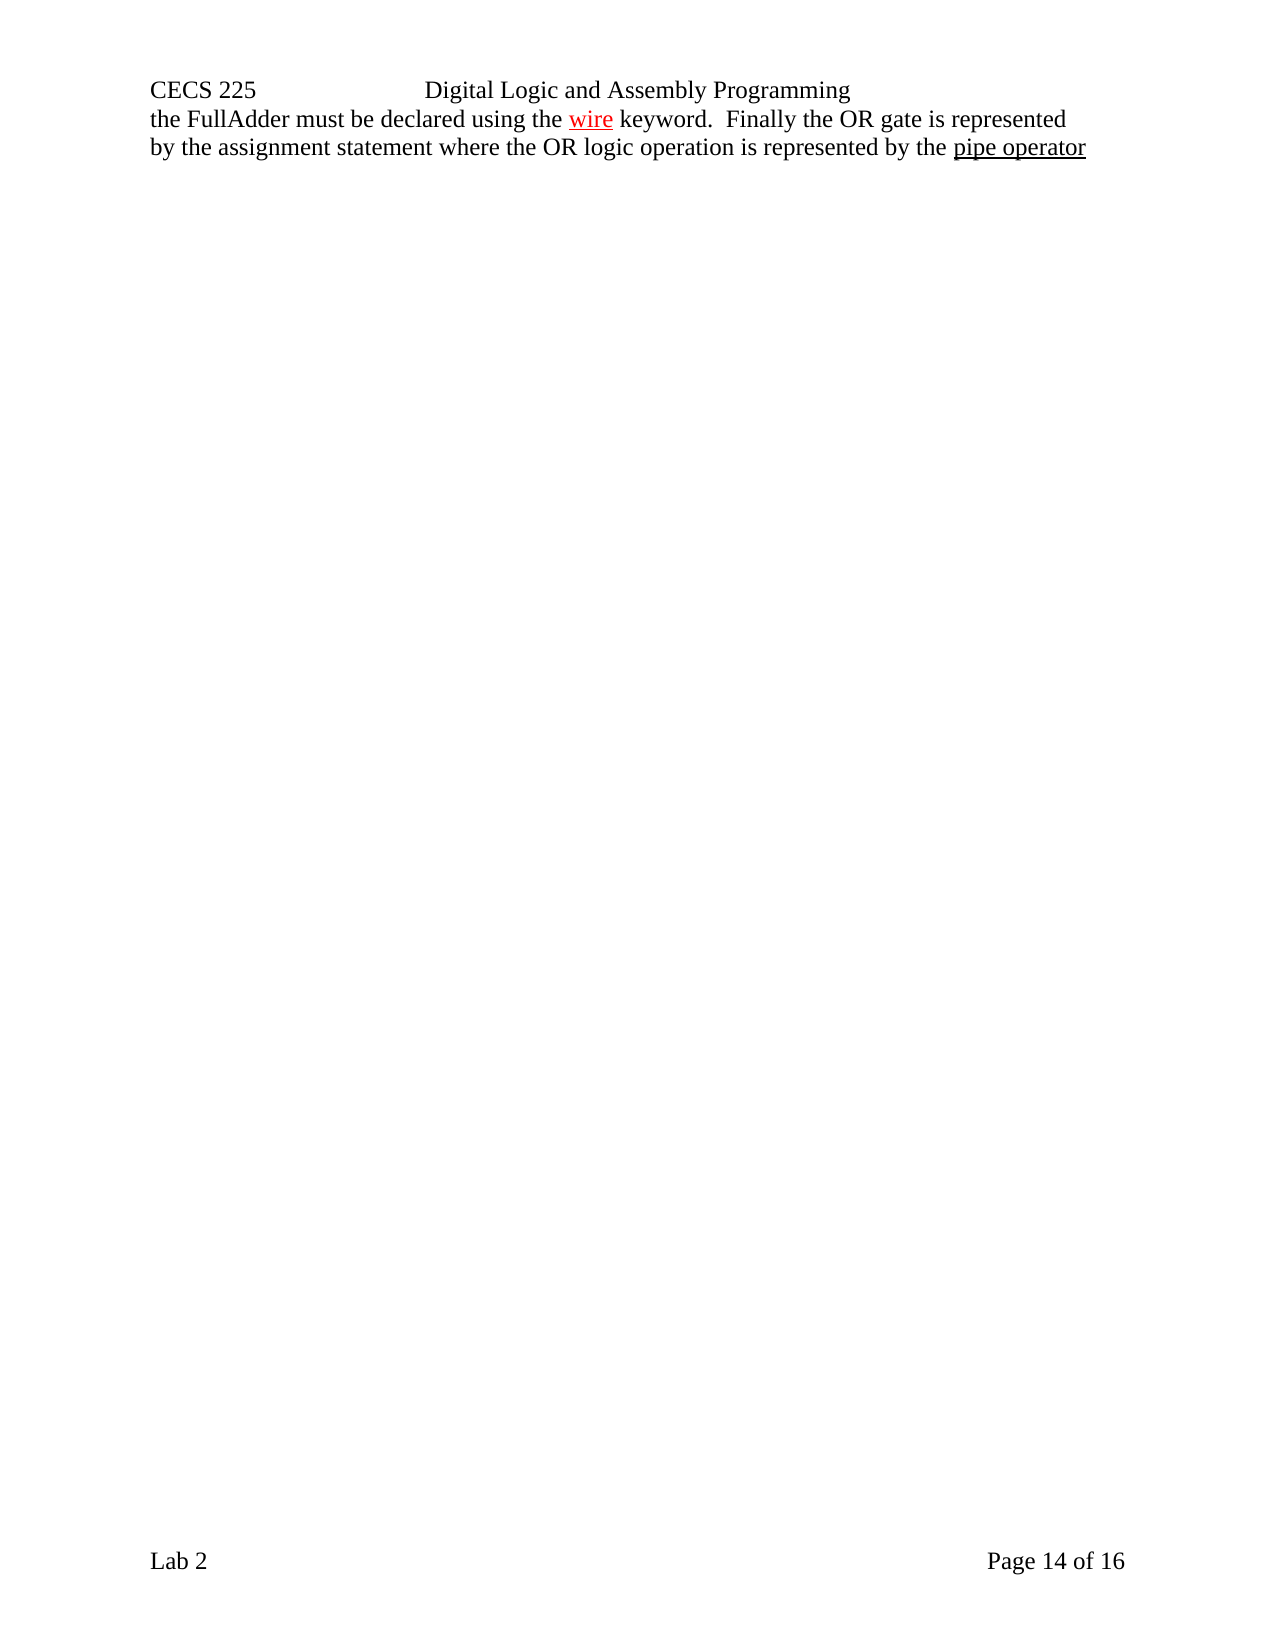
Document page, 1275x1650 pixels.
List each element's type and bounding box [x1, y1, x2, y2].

text [150, 104, 1087, 161]
